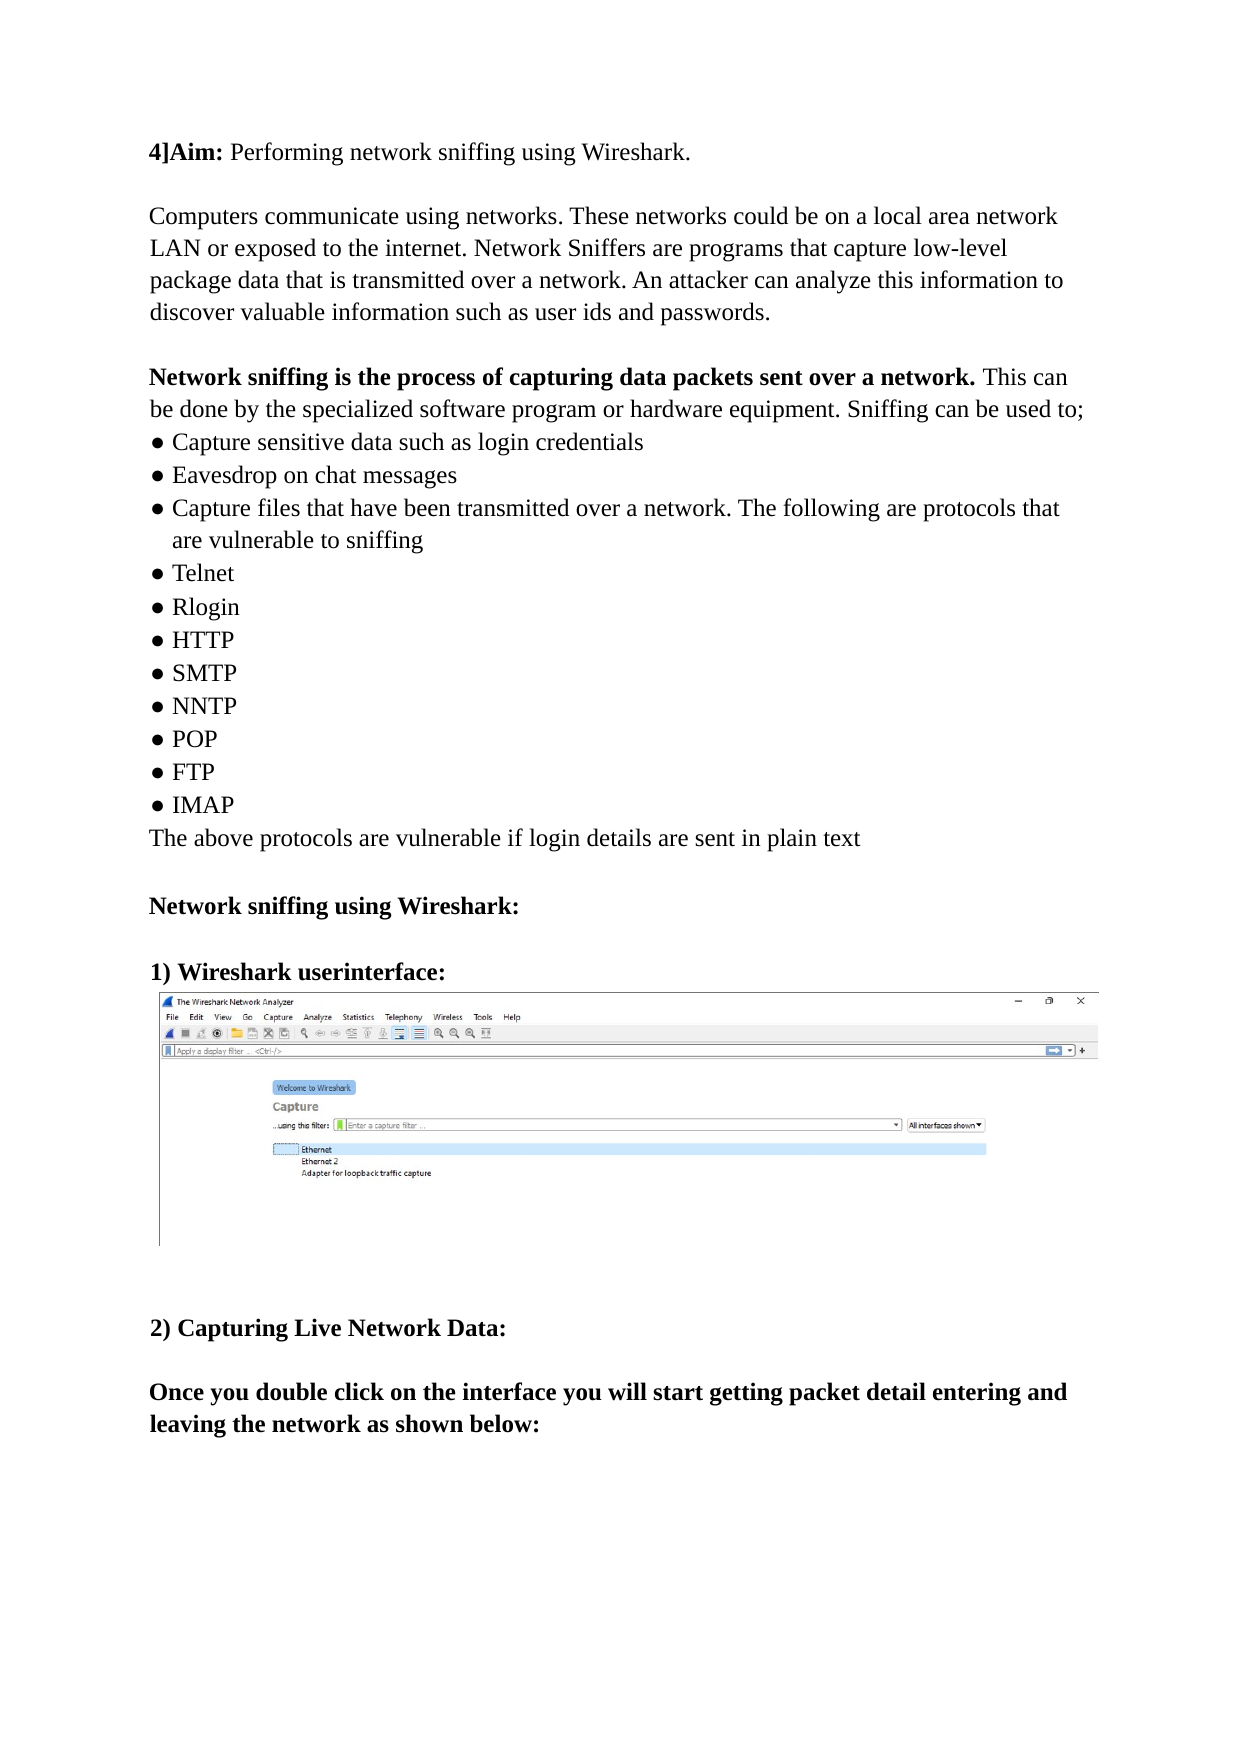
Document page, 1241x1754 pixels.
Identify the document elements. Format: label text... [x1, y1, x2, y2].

list FTP [150, 757, 1090, 786]
list Eavesdrop on chat messages [150, 460, 1090, 489]
list NNTP [150, 691, 1090, 720]
text The above protocols are vulnerable if login details are sent in plain text [148, 823, 1090, 852]
list IMAP [150, 790, 1090, 819]
text 4]Aim: Performing network sniffing using Wireshark. [148, 137, 1090, 165]
text Network sniffing using Wireshark: [148, 891, 1090, 919]
list Wireshark userinterface: [150, 957, 1090, 986]
picture [158, 992, 1099, 1246]
list Capturing Live Network Data: [150, 1313, 1090, 1342]
text Computers communicate using networks. These networks could be on a local area network LAN or exposed to the internet. Network Sniffers are programs that capture low-level package data that is transmitted over a network. An attacker can analyze this information to discover valuable information such as user ids and passwords. [148, 201, 1090, 326]
list HTTP [150, 625, 1090, 653]
list Capture files that have been transmitted over a network. The following are protocols that are vulnerable to sniffing [150, 493, 1090, 554]
list Capture sensitive data such as login credentials [150, 427, 1090, 456]
list Telnet [150, 558, 1090, 587]
list POP [150, 724, 1090, 753]
list SMTP [150, 658, 1090, 687]
list Rlogin [150, 592, 1090, 620]
text Network sniffing is the process of capturing data packets sent over a network. This can be done by the specialized software program or hardware equipment. Sniffing can be used to; [148, 362, 1090, 422]
text Once you double click on the interface you will start getting packet detail entering and leaving the network as shown below: [148, 1377, 1090, 1438]
